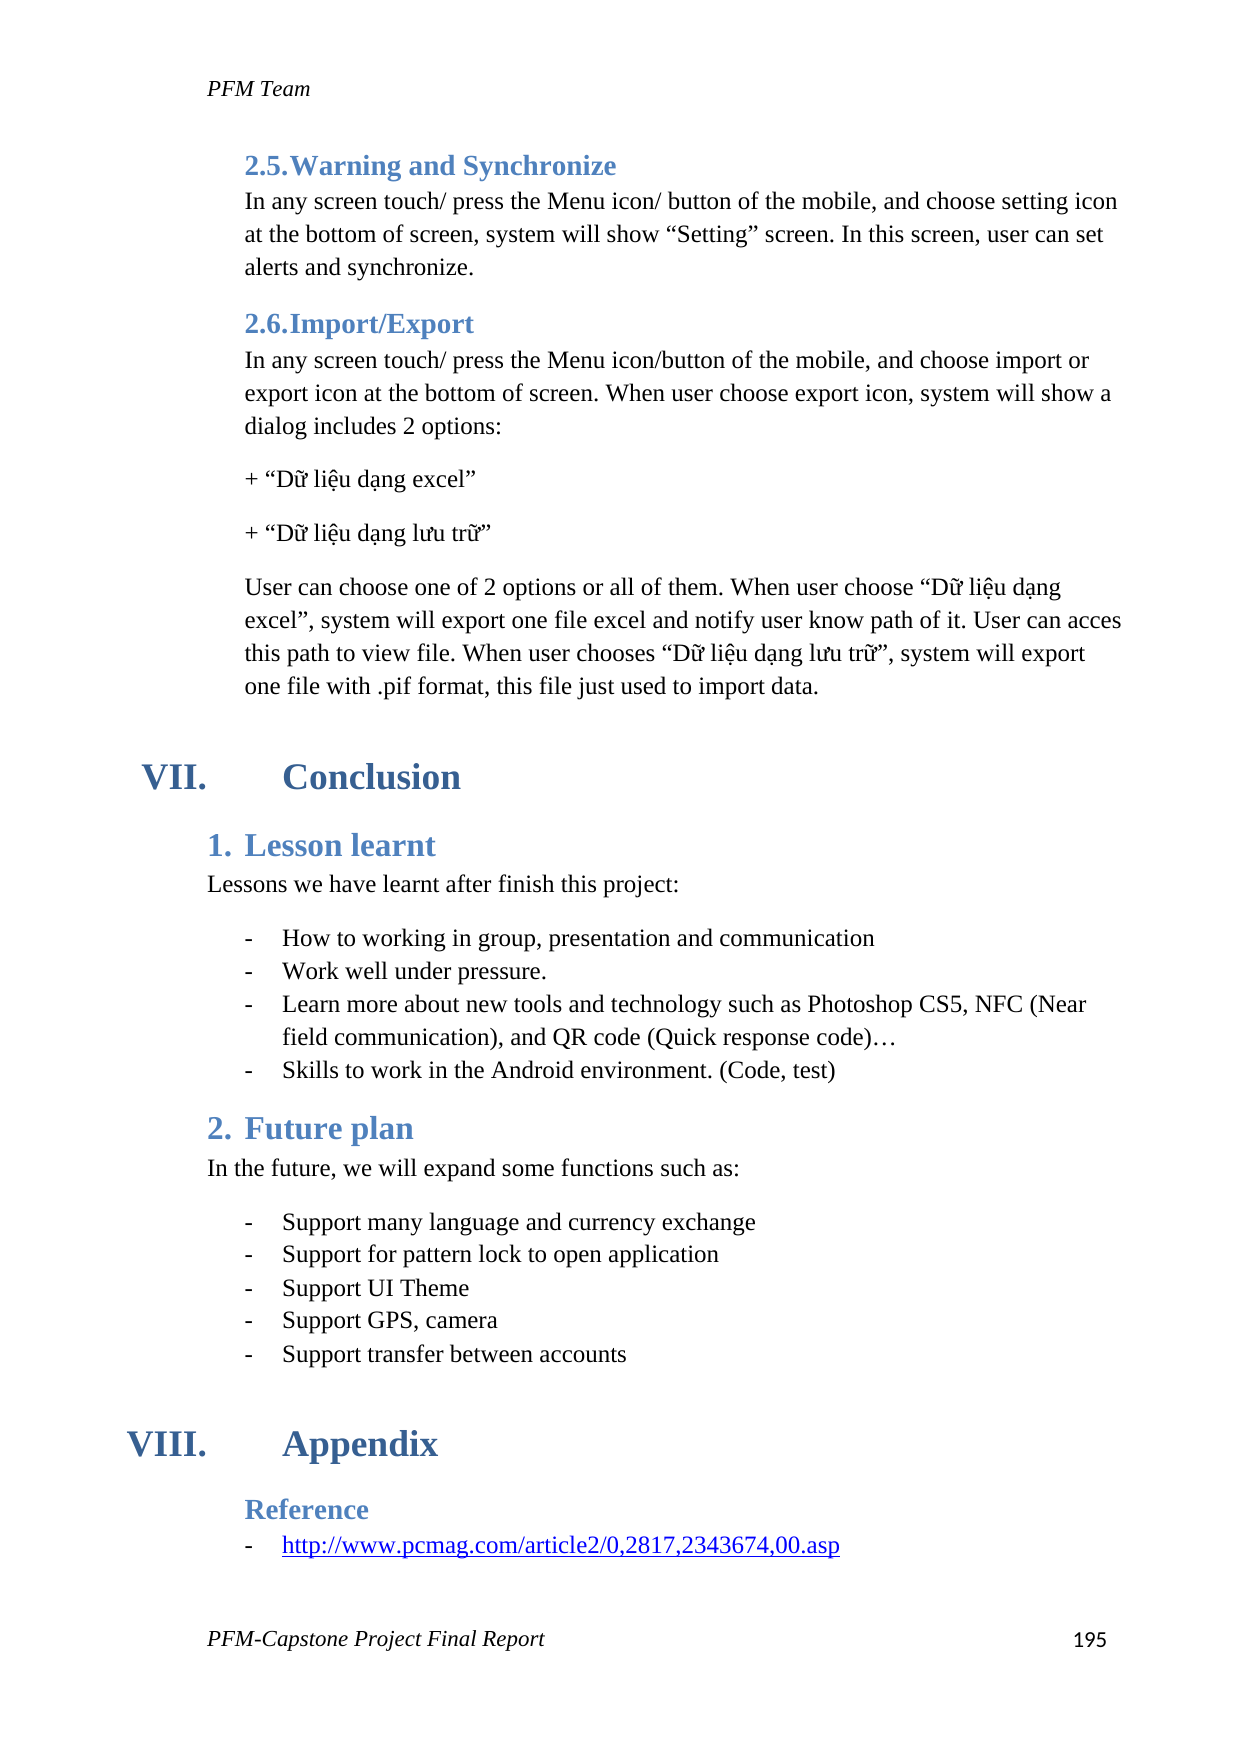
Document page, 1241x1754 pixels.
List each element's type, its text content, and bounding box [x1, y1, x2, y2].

list Support transfer between accounts [244, 1339, 1122, 1367]
subtitle Appendix [207, 1422, 1122, 1465]
text In any screen touch/ press the Menu icon/ button of the mobile, and choose setting icon at the bottom of screen, system will show “Setting” screen. In this screen, user can set alerts and synchronize. [244, 186, 1122, 281]
text User can choose one of 2 options or all of them. When user choose “Dữ liệu dạng excel”, system will export one file excel and notify user know path of it. User can acces this path to view file. When user chooses “Dữ liệu dạng lưu trữ”, system will export one file with .pif format, this file just used to import data. [244, 572, 1122, 700]
subtitle Lesson learnt [207, 825, 1122, 863]
text Lessons we have learnt after finish this project: [207, 869, 1122, 898]
list Support many language and currency exchange [244, 1207, 1122, 1235]
list Support GPS, camera [244, 1306, 1122, 1334]
text In the future, we will expand some functions such as: [207, 1153, 1122, 1181]
subtitle Conclusion [207, 754, 1122, 797]
list Support for pattern lock to open application [244, 1239, 1122, 1268]
text + “Dữ liệu dạng lưu trữ” [244, 518, 1122, 547]
list Support UI Theme [244, 1273, 1122, 1301]
list Learn more about new tools and technology such as Photoshop CS5, NFC (Near field communication), and QR code (Quick response code)… [244, 989, 1122, 1051]
text In any screen touch/ press the Menu icon/button of the mobile, and choose import or export icon at the bottom of screen. When user choose export icon, system will show a dialog includes 2 options: [244, 345, 1122, 439]
subtitle Warning and Synchronize [244, 148, 1122, 181]
list http://www.pcmag.com/article2/0,2817,2343674,00.asp [244, 1531, 1122, 1559]
subtitle Future plan [207, 1109, 1122, 1147]
list Skills to work in the Android environment. (Code, test) [244, 1055, 1122, 1083]
text + “Dữ liệu dạng excel” [244, 464, 1122, 493]
list Work well under pressure. [244, 956, 1122, 984]
subtitle Import/Export [244, 306, 1122, 340]
subtitle Reference [244, 1492, 1122, 1526]
list How to working in group, presentation and communication [244, 923, 1122, 951]
